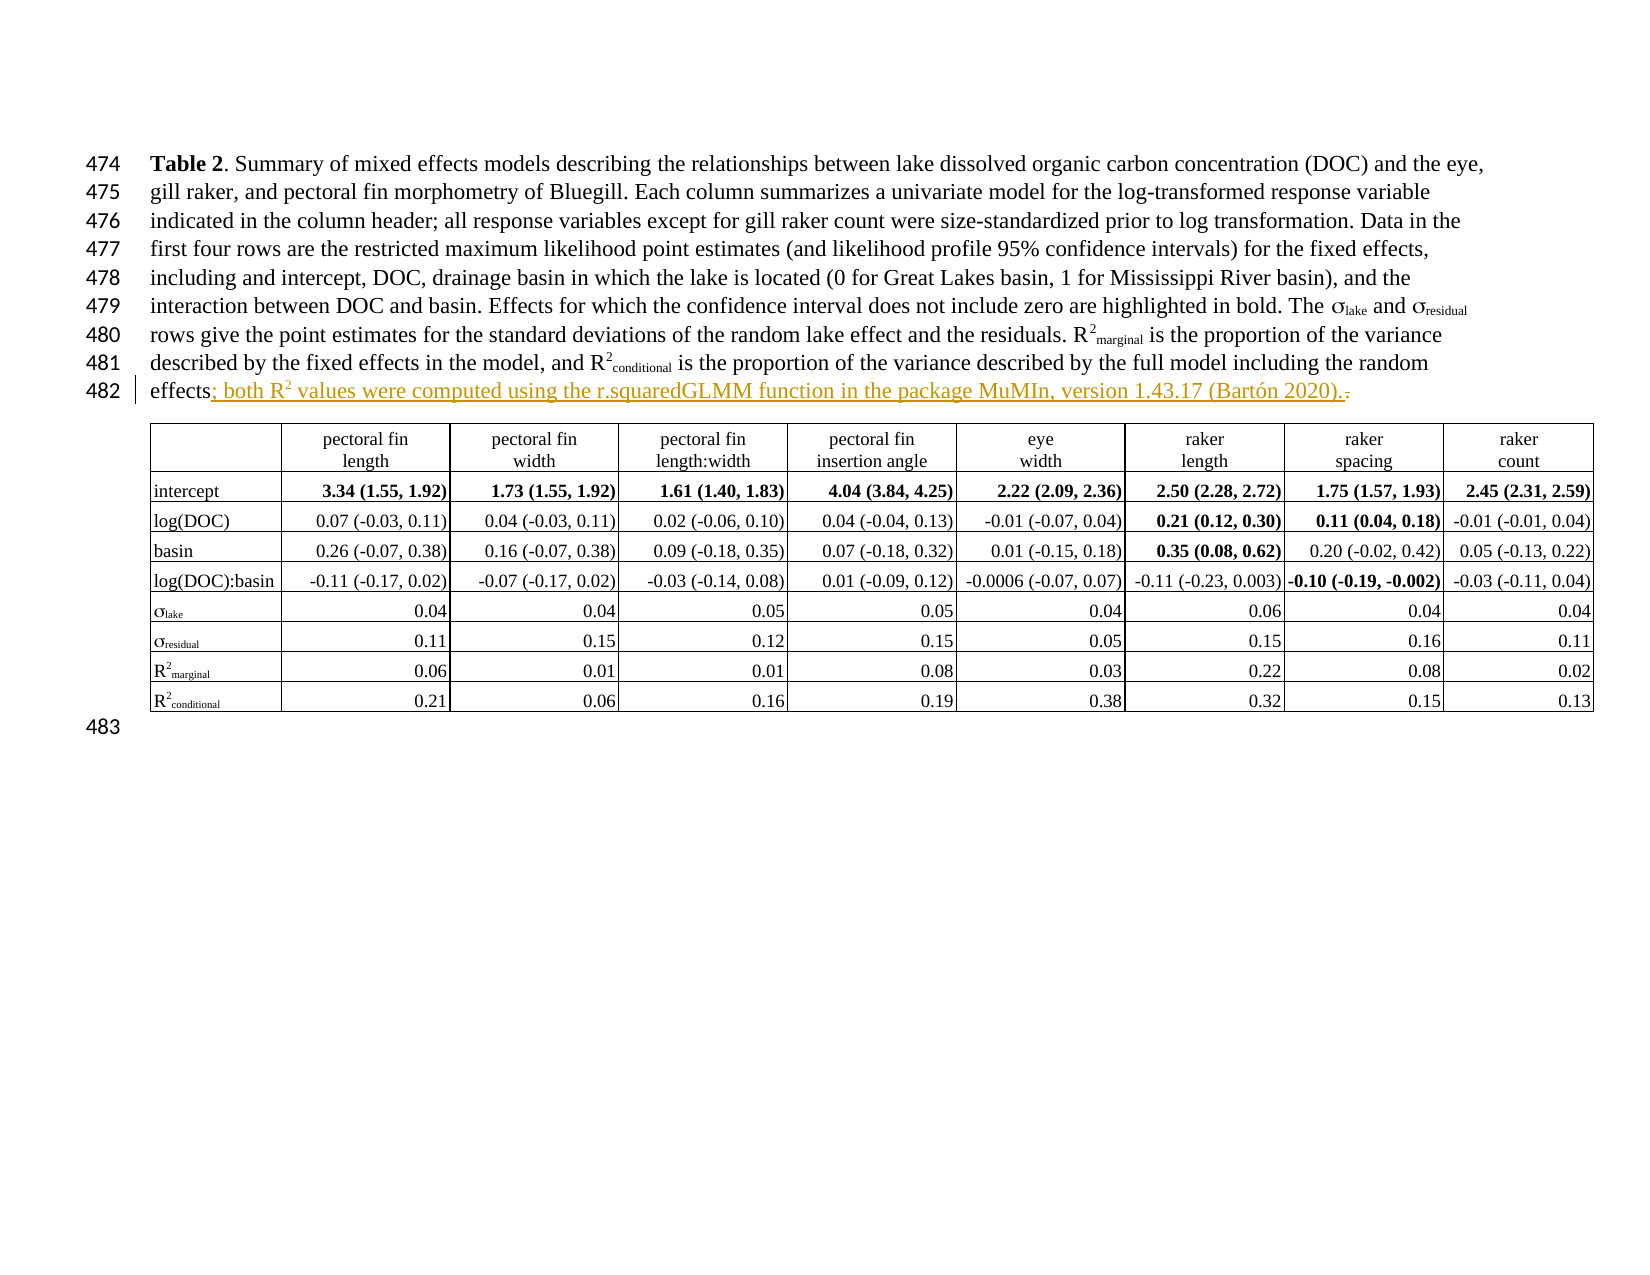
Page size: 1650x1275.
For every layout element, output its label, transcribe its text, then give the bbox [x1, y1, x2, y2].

table_header raker length [1126, 424, 1284, 471]
table_cell 0.19 [788, 682, 956, 711]
table_header raker count [1444, 424, 1593, 471]
table_cell 2.50 (2.28, 2.72) [1126, 472, 1284, 501]
table_cell 0.03 [957, 652, 1124, 681]
table_cell 0.15 [788, 622, 956, 651]
table_cell 0.09 (-0.18, 0.35) [619, 532, 787, 561]
table_cell 2.22 (2.09, 2.36) [957, 472, 1124, 501]
table_cell 0.13 [1444, 682, 1593, 711]
table_cell 0.04 (-0.04, 0.13) [788, 502, 956, 531]
table_cell 0.38 [957, 682, 1124, 711]
table_cell log(DOC):basin [151, 562, 281, 591]
table_cell 0.15 [1126, 622, 1284, 651]
table_cell 0.04 [451, 592, 618, 621]
table_cell 0.06 [282, 652, 449, 681]
table_cell 0.05 (-0.13, 0.22) [1444, 532, 1593, 561]
table_cell 0.04 (-0.03, 0.11) [451, 502, 618, 531]
table_cell 0.01 (-0.09, 0.12) [788, 562, 956, 591]
table_cell 0.01 (-0.15, 0.18) [957, 532, 1124, 561]
table_cell 0.07 (-0.03, 0.11) [282, 502, 449, 531]
table_cell 0.21 [282, 682, 449, 711]
table_cell 0.35 (0.08, 0.62) [1126, 532, 1284, 561]
table_cell 0.01 [619, 652, 787, 681]
table_cell 0.11 (0.04, 0.18) [1285, 502, 1443, 531]
table_cell basin [151, 532, 281, 561]
table_cell 0.16 (-0.07, 0.38) [451, 532, 618, 561]
table_header pectoral fin length [282, 424, 449, 471]
table_cell 0.15 [451, 622, 618, 651]
table_cell intercept [151, 472, 281, 501]
table_cell 1.75 (1.57, 1.93) [1285, 472, 1443, 501]
table_cell -0.03 (-0.11, 0.04) [1444, 562, 1593, 591]
table_cell 0.01 [451, 652, 618, 681]
table_cell 3.34 (1.55, 1.92) [282, 472, 449, 501]
table_cell 1.73 (1.55, 1.92) [451, 472, 618, 501]
table_cell 0.05 [619, 592, 787, 621]
table_cell 2.45 (2.31, 2.59) [1444, 472, 1593, 501]
table_cell 0.16 [619, 682, 787, 711]
table_cell 0.12 [619, 622, 787, 651]
table_cell 0.05 [788, 592, 956, 621]
table_cell -0.10 (-0.19, -0.002) [1285, 562, 1443, 591]
table_cell -0.11 (-0.23, 0.003) [1126, 562, 1284, 591]
table_header pectoral fin width [451, 424, 618, 471]
table_header raker spacing [1285, 424, 1443, 471]
table_cell 0.26 (-0.07, 0.38) [282, 532, 449, 561]
table_cell R2conditional [151, 682, 281, 711]
table_cell 4.04 (3.84, 4.25) [788, 472, 956, 501]
table_cell 0.05 [957, 622, 1124, 651]
table_cell 0.04 [1285, 592, 1443, 621]
table_cell 0.32 [1126, 682, 1284, 711]
table_cell 0.11 [282, 622, 449, 651]
table_cell 0.21 (0.12, 0.30) [1126, 502, 1284, 531]
table_header eye width [957, 424, 1124, 471]
table_cell 0.15 [1285, 682, 1443, 711]
table_cell 0.07 (-0.18, 0.32) [788, 532, 956, 561]
table_cell -0.11 (-0.17, 0.02) [282, 562, 449, 591]
table_cell 0.04 [957, 592, 1124, 621]
table_cell 0.04 [1444, 592, 1593, 621]
table_cell 0.20 (-0.02, 0.42) [1285, 532, 1443, 561]
table_cell 0.06 [1126, 592, 1284, 621]
table_cell sresidual [151, 622, 281, 651]
table_cell R2marginal [151, 652, 281, 681]
table_cell log(DOC) [151, 502, 281, 531]
table_header [151, 424, 281, 471]
table_cell 0.02 (-0.06, 0.10) [619, 502, 787, 531]
table_cell 0.11 [1444, 622, 1593, 651]
table_cell 0.08 [1285, 652, 1443, 681]
table_cell slake [151, 592, 281, 621]
text Table 2. Summary of mixed effects models describing the relationships between lake dissolved organic carbon concentration (DOC) and the eye, gill raker, and pectoral fin morphometry of Bluegill. Each column summarizes a univariate model for the log-transformed response variable indicated in the column header; all response variables except for gill raker count were size-standardized prior to log transformation. Data in the first four rows are the restricted maximum likelihood point estimates (and likelihood profile 95% confidence intervals) for the fixed effects, including and intercept, DOC, drainage basin in which the lake is located (0 for Great Lakes basin, 1 for Mississippi River basin), and the interaction between DOC and basin. Effects for which the confidence interval does not include zero are highlighted in bold. The slake and sresidual rows give the point estimates for the standard deviations of the random lake effect and the residuals. R2marginal is the proportion of the variance described by the fixed effects in the model, and R2conditional is the proportion of the variance described by the full model including the random effects [150, 150, 1500, 404]
table_cell -0.01 (-0.01, 0.04) [1444, 502, 1593, 531]
table_header pectoral fin length:width [619, 424, 787, 471]
table_cell -0.0006 (-0.07, 0.07) [957, 562, 1124, 591]
table_cell -0.07 (-0.17, 0.02) [451, 562, 618, 591]
table_cell 0.06 [451, 682, 618, 711]
table_cell 0.08 [788, 652, 956, 681]
table_header pectoral fin insertion angle [788, 424, 956, 471]
table_cell -0.03 (-0.14, 0.08) [619, 562, 787, 591]
table_cell 0.22 [1126, 652, 1284, 681]
table_cell 0.04 [282, 592, 449, 621]
table_cell 0.16 [1285, 622, 1443, 651]
table_cell 1.61 (1.40, 1.83) [619, 472, 787, 501]
table_cell 0.02 [1444, 652, 1593, 681]
table_cell -0.01 (-0.07, 0.04) [957, 502, 1124, 531]
